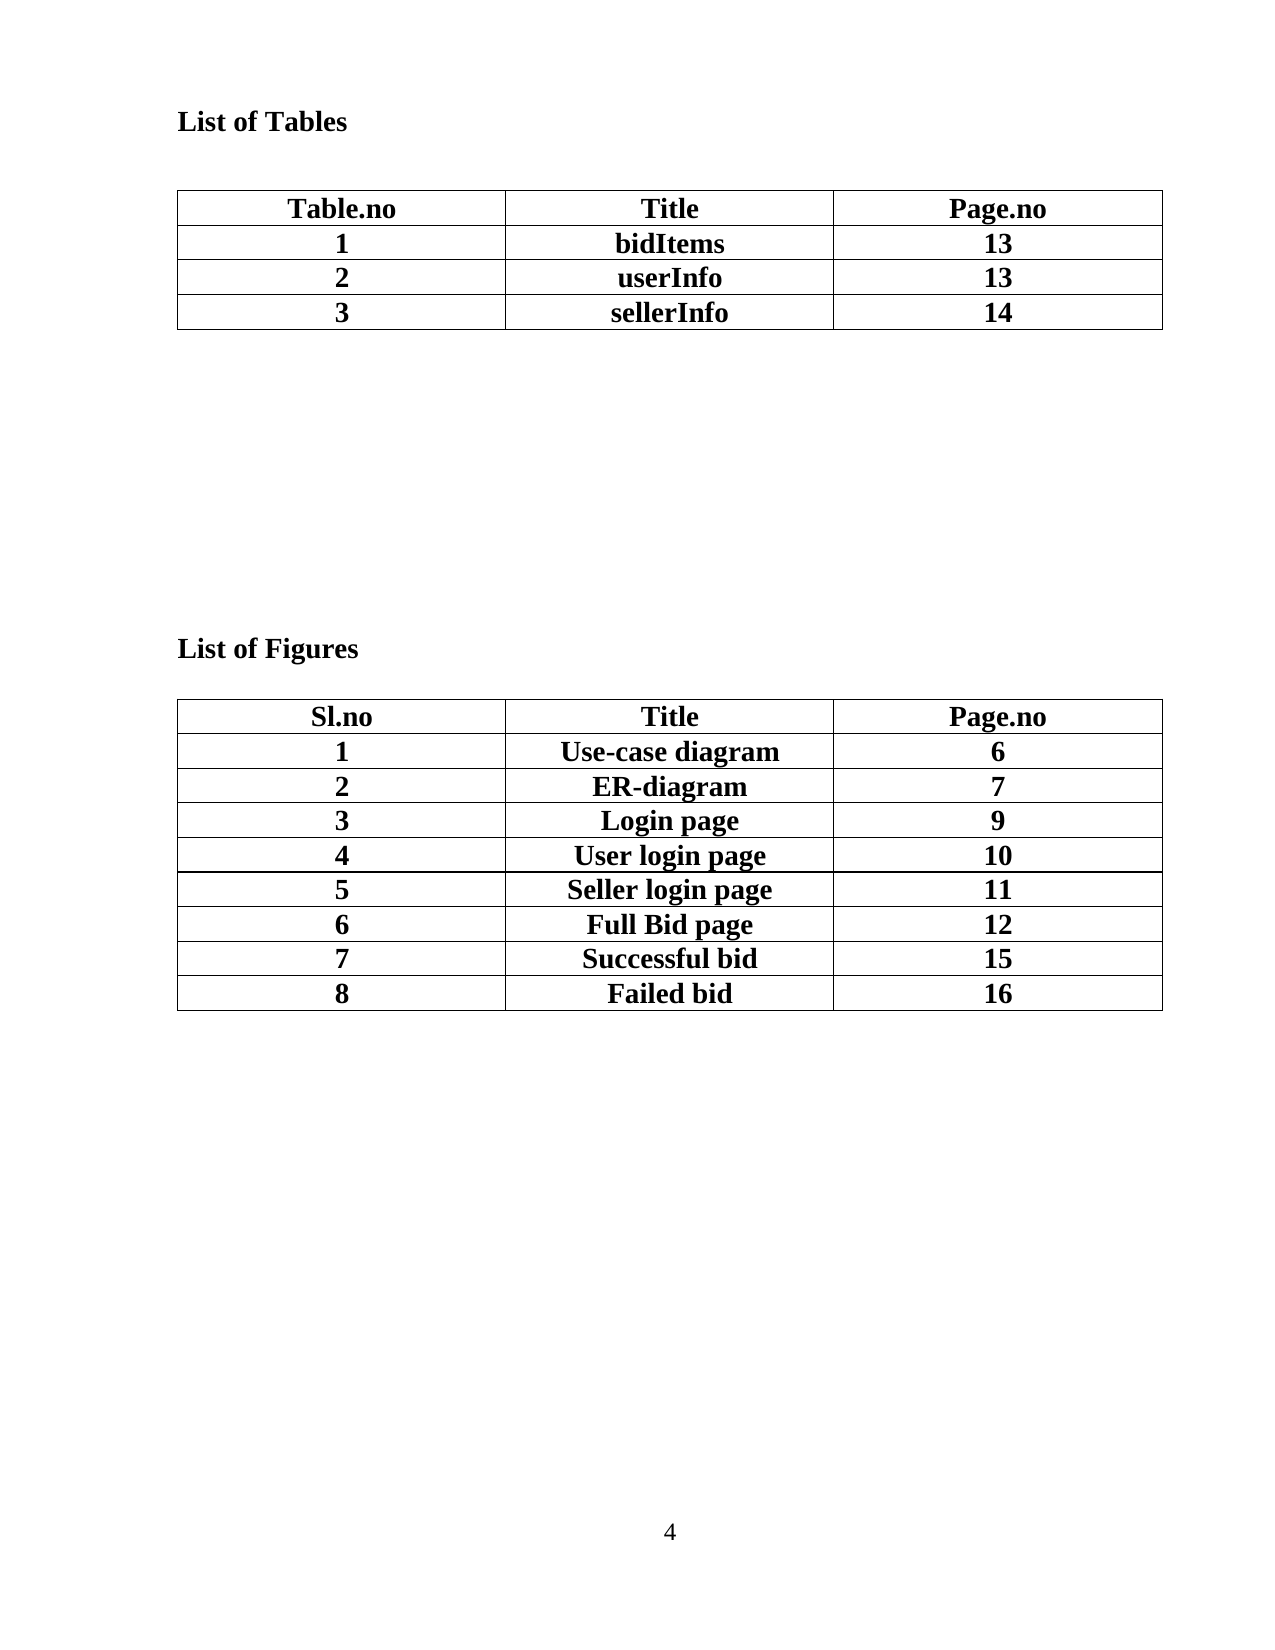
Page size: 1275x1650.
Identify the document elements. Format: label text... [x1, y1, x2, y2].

table_cell 6 [178, 907, 505, 941]
table_cell 1 [178, 226, 505, 259]
table_cell 13 [834, 226, 1162, 259]
table_cell Full Bid page [506, 907, 833, 941]
table_cell Failed bid [506, 976, 833, 1010]
table_cell 6 [834, 734, 1162, 768]
table_cell User login page [506, 838, 833, 871]
text List of Figures [177, 631, 1162, 665]
table_cell 5 [178, 873, 505, 906]
table_cell 8 [178, 976, 505, 1010]
table_cell ER-diagram [506, 769, 833, 802]
table_cell 14 [834, 295, 1162, 328]
table_cell Seller login page [506, 873, 833, 906]
table_cell 16 [834, 976, 1162, 1010]
table_cell 1 [178, 734, 505, 768]
text List of Tables [177, 104, 1162, 137]
table_cell 4 [178, 838, 505, 871]
table_cell 12 [834, 907, 1162, 941]
table_cell 2 [178, 769, 505, 802]
table_cell Successful bid [506, 942, 833, 975]
table_cell sellerInfo [506, 295, 833, 328]
table_header Title [506, 700, 833, 733]
table_header Table.no [178, 191, 505, 225]
table_header Page.no [834, 191, 1162, 225]
table_cell 10 [834, 838, 1162, 871]
table_cell 15 [834, 942, 1162, 975]
table_cell 3 [178, 803, 505, 837]
table_cell 13 [834, 260, 1162, 294]
table_cell userInfo [506, 260, 833, 294]
table_cell 7 [178, 942, 505, 975]
table_cell 2 [178, 260, 505, 294]
table_cell 3 [178, 295, 505, 328]
table_cell Use-case diagram [506, 734, 833, 768]
table_header Page.no [834, 700, 1162, 733]
table_cell 9 [834, 803, 1162, 837]
table_header Title [506, 191, 833, 225]
table_cell bidItems [506, 226, 833, 259]
table_header Sl.no [178, 700, 505, 733]
table_cell Login page [506, 803, 833, 837]
table_cell 7 [834, 769, 1162, 802]
table_cell 11 [834, 873, 1162, 906]
